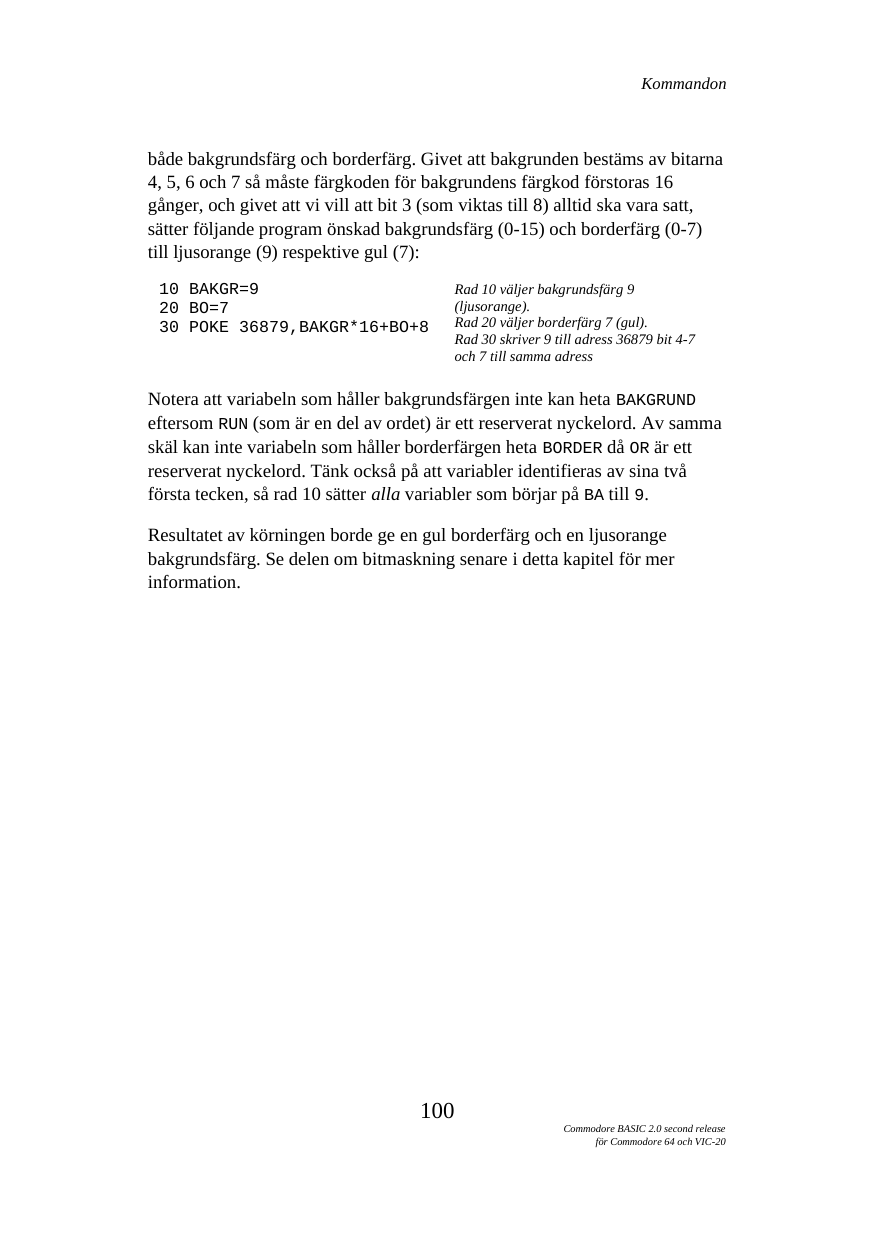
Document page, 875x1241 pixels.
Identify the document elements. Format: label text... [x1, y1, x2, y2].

text Notera att variabeln som håller bakgrundsfärgen inte kan heta BAKGRUND eftersom RUN (som är en del av ordet) är ett reserverat nyckelord. Av samma skäl kan inte variabeln som håller borderfärgen heta BORDER då OR är ett reserverat nyckelord. Tänk också på att variabler identifieras av sina två första tecken, så rad 10 sätter alla variabler som börjar på BA till 9. [148, 364, 726, 506]
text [148, 148, 726, 262]
table_header 10 BAKGR=9 20 BO=7 30 POKE 36879,BAKGR*16+BO+8 [148, 281, 443, 364]
table_header Rad 10 väljer bakgrundsfärg 9 (ljusorange). Rad 20 väljer borderfärg 7 (gul). Rad 30 skriver 9 till adress 36879 bit 4-7 och 7 till samma adress [443, 281, 725, 364]
text Resultatet av körningen borde ge en gul borderfärg och en ljusorange bakgrundsfärg. Se delen om bitmaskning senare i detta kapitel för mer information. [148, 524, 726, 592]
